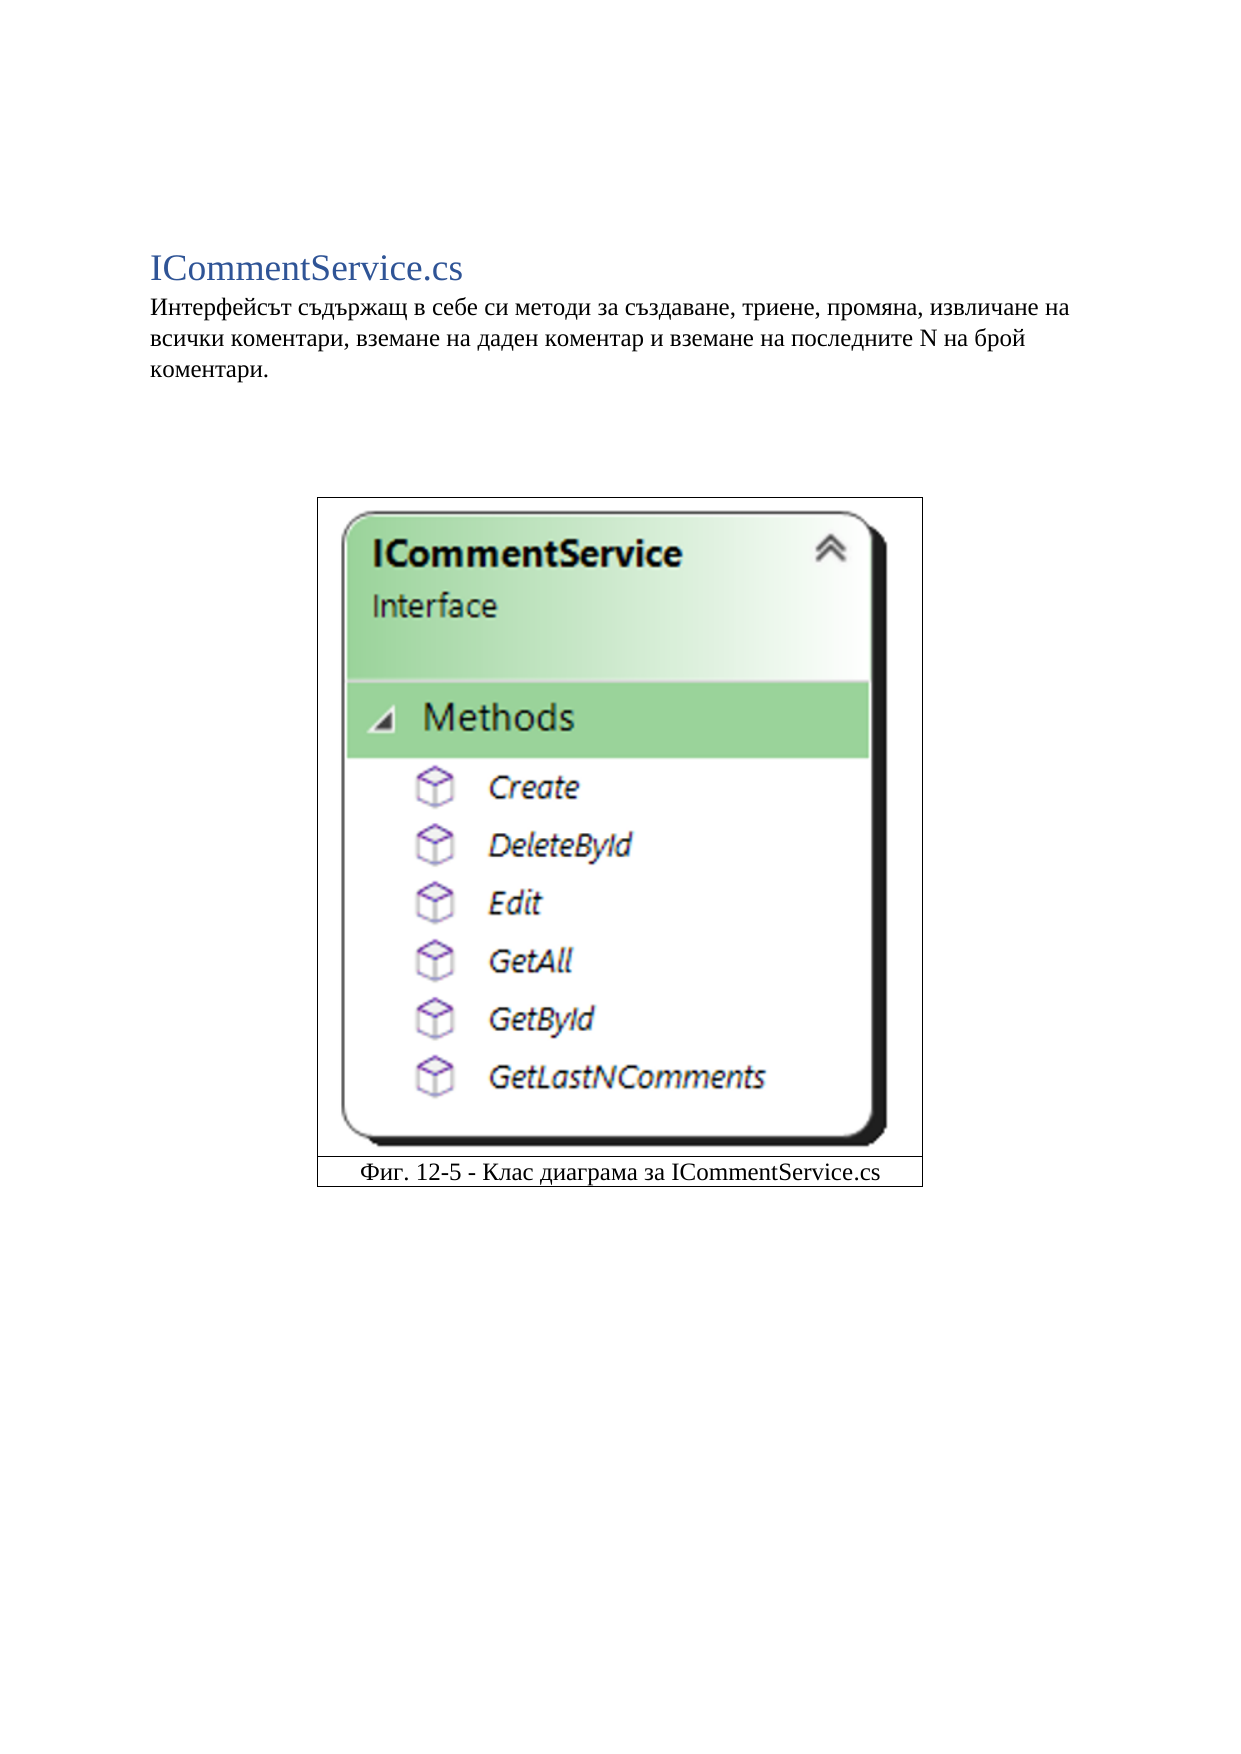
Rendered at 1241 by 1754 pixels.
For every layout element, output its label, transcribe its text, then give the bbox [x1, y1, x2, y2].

table_header [910, 498, 922, 1156]
picture [330, 498, 910, 1156]
table_header [318, 498, 330, 1156]
table_cell Фиг. 12-5 - Клас диаграма за ICommentService.cs [318, 1157, 922, 1186]
subtitle ICommentService.cs [150, 245, 1090, 288]
text Интерфейсът съдържащ в себе си методи за създаване, триене, промяна, извличане на всички коментари, вземане на даден коментар и вземане на последните N на брой коментари. [150, 292, 1090, 383]
